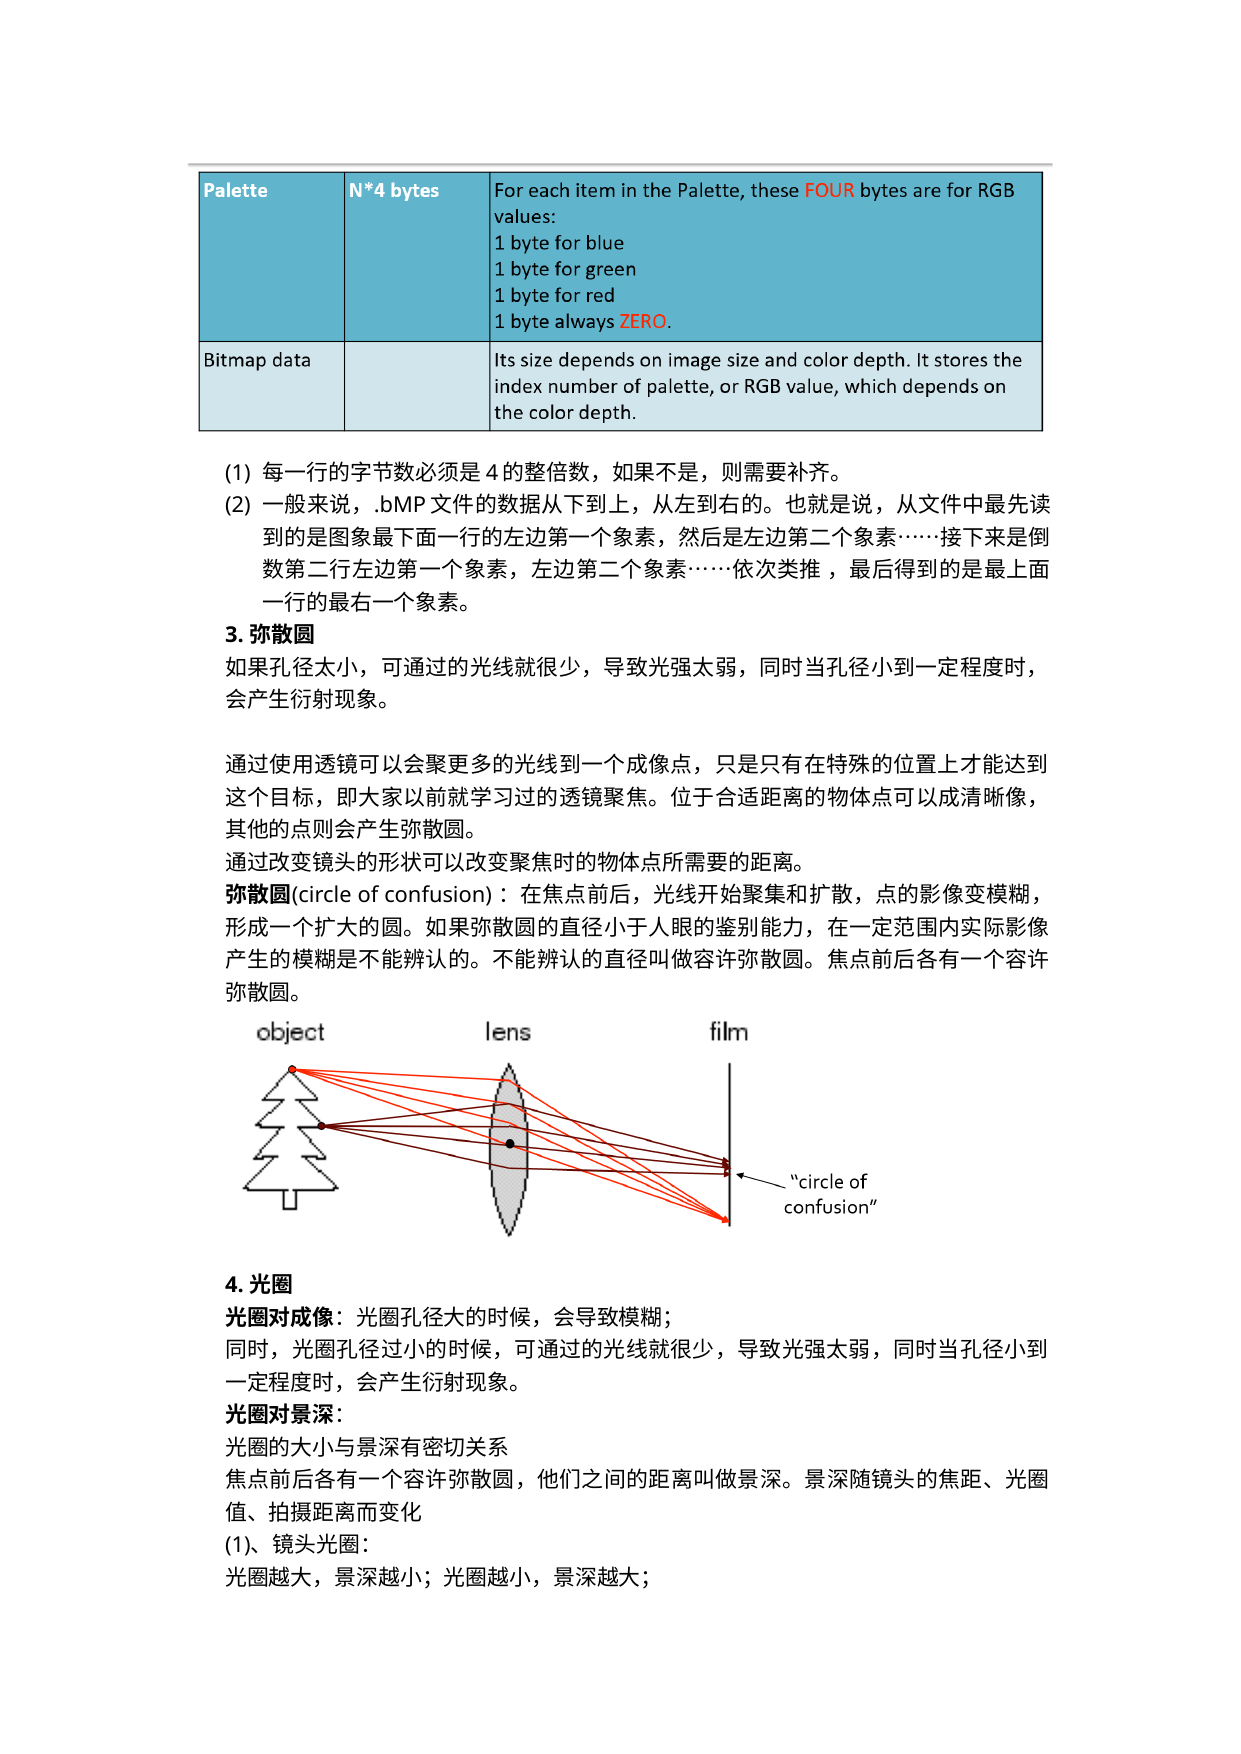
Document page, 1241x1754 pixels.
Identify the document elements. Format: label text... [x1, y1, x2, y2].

text 如果孔径太小，可通过的光线就很少，导致光强太弱，同时当孔径小到一定程度时，会产生衍射现象。 [225, 649, 1053, 714]
picture [225, 1007, 898, 1245]
text 光圈的大小与景深有密切关系 [225, 1429, 1053, 1462]
text 焦点前后各有一个容许弥散圆，他们之间的距离叫做景深。景深随镜头的焦距、光圈值、拍摄距离而变化 [225, 1462, 1053, 1527]
text 光圈对成像：光圈孔径大的时候，会导致模糊； [225, 1299, 1053, 1332]
text 通过改变镜头的形状可以改变聚焦时的物体点所需要的距离。 [225, 844, 1053, 877]
text 光圈对景深： [225, 1397, 1053, 1429]
list 每一行的字节数必须是4的整倍数，如果不是，则需要补齐。 [225, 454, 1053, 487]
list 一般来说，.bMP文件的数据从下到上，从左到右的。也就是说，从文件中最先读到的是图象最下面一行的左边第一个象素，然后是左边第二个象素……接下来是倒数第二行左边第一个象素，左边第二个象素……依次类推 ，最后得到的是最上面一行的最右一个象素。 [225, 487, 1053, 617]
text 同时，光圈孔径过小的时候，可通过的光线就很少，导致光强太弱，同时当孔径小到一定程度时，会产生衍射现象。 [225, 1332, 1053, 1397]
picture [187, 162, 1053, 439]
text 通过使用透镜可以会聚更多的光线到一个成像点，只是只有在特殊的位置上才能达到这个目标，即大家以前就学习过的透镜聚焦。位于合适距离的物体点可以成清晰像，其他的点则会产生弥散圆。 [225, 747, 1053, 844]
text 3. 弥散圆 [225, 617, 1053, 649]
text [225, 1527, 1053, 1592]
text 弥散圆(circle of confusion) ：在焦点前后，光线开始聚集和扩散，点的影像变模糊，形成一个扩大的圆。如果弥散圆的直径小于人眼的鉴别能力，在一定范围内实际影像产生的模糊是不能辨认的。不能辨认的直径叫做容许弥散圆。焦点前后各有一个容许弥散圆。 [225, 877, 1053, 1007]
text 4. 光圈 [225, 1267, 1053, 1299]
